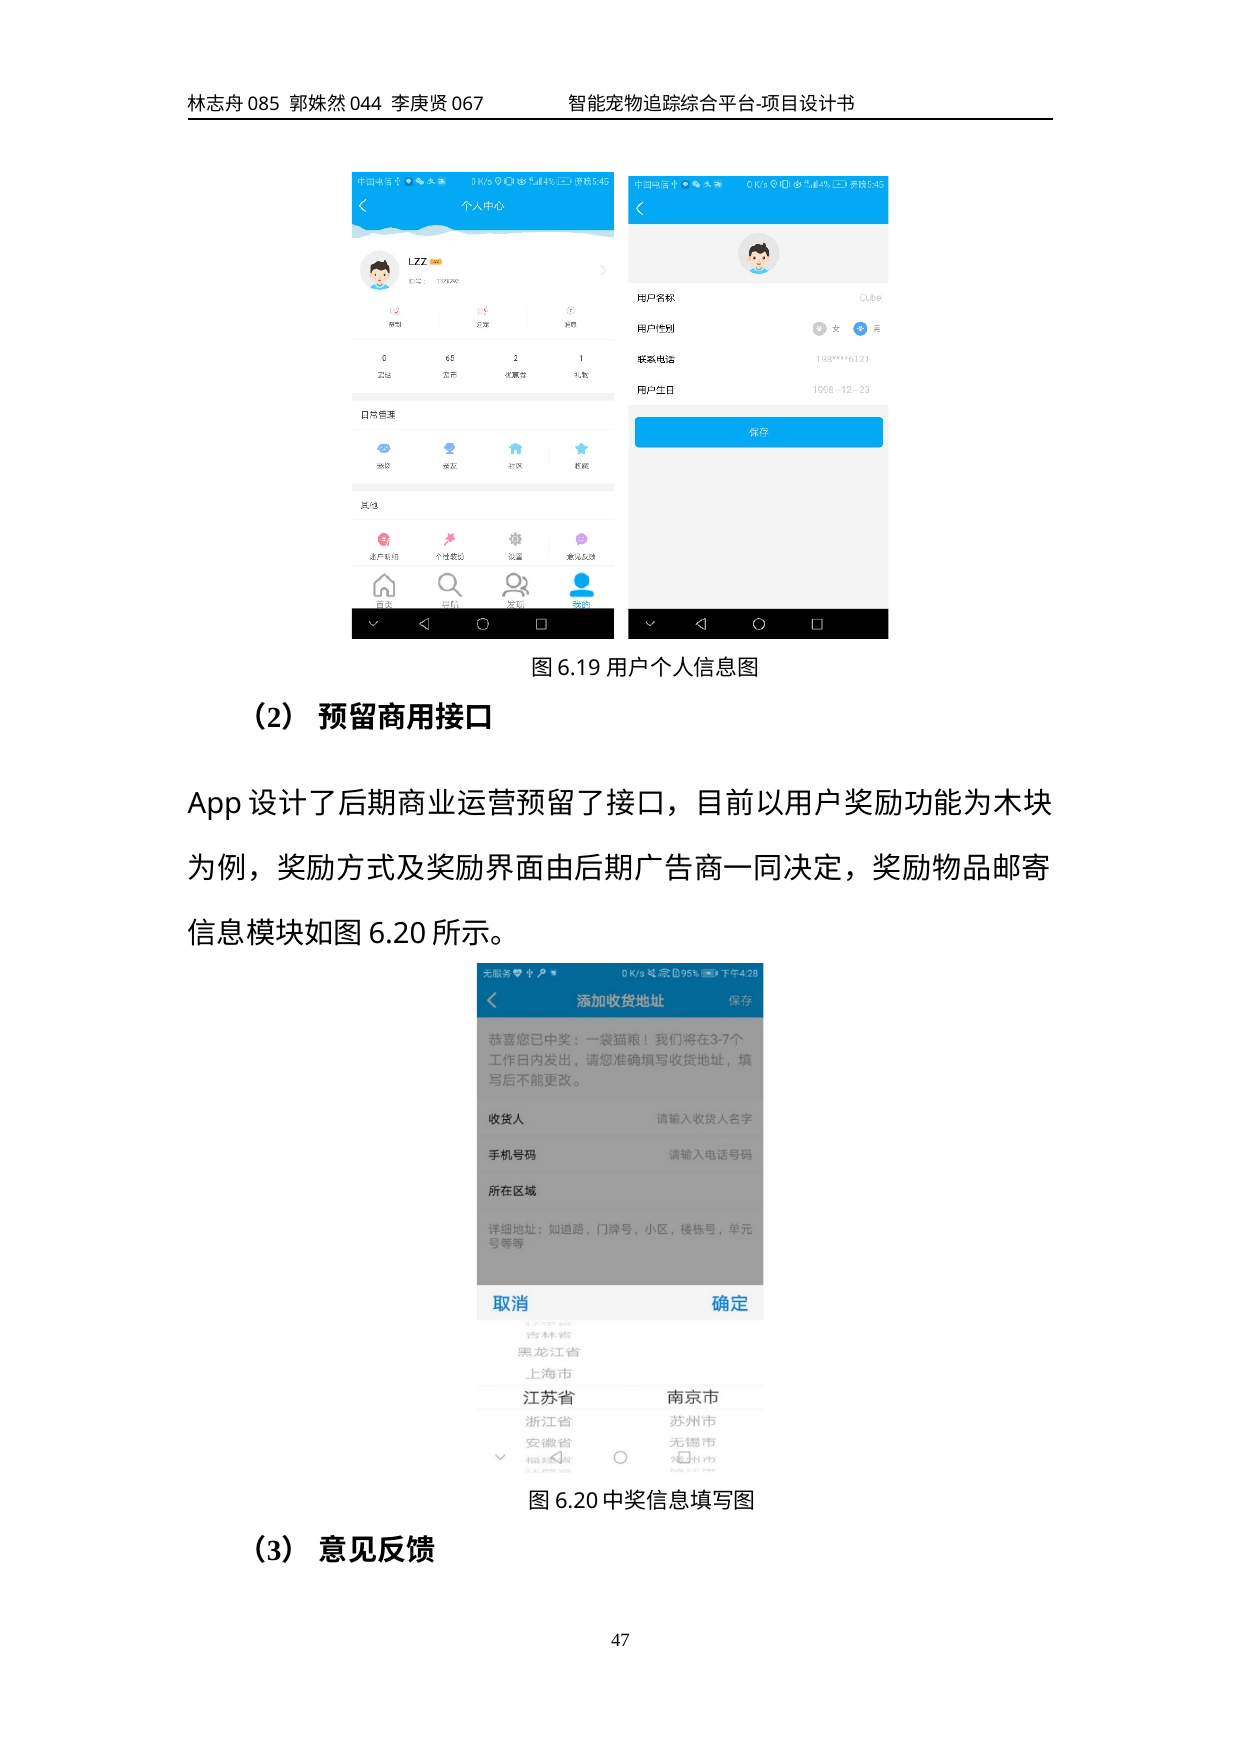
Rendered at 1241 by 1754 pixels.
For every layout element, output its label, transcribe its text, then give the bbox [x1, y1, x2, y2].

picture [659, 969, 670, 977]
picture [628, 224, 889, 639]
list 预留商用接口 [237, 682, 1053, 747]
picture [549, 970, 558, 977]
picture [673, 969, 698, 977]
text App设计了后期商业运营预留了接口，目前以用户奖励功能为木块为例，奖励方式及奖励界面由后期广告商一同决定，奖励物品邮寄信息模块如图6.20所示。 [187, 768, 1053, 963]
picture [577, 994, 663, 1008]
picture [538, 969, 545, 977]
picture [438, 178, 445, 185]
picture [644, 181, 659, 188]
picture [749, 970, 757, 976]
text 图6.19 用户个人信息图 [237, 649, 1053, 682]
picture [794, 182, 801, 188]
picture [351, 224, 614, 639]
picture [485, 970, 510, 977]
picture [648, 970, 656, 977]
picture [476, 1017, 764, 1474]
list 意见反馈 [237, 1516, 1053, 1581]
picture [416, 178, 423, 184]
picture [484, 202, 492, 209]
picture [682, 182, 689, 188]
text 图6.20中奖信息填写图 [187, 1483, 1053, 1516]
picture [585, 178, 593, 184]
picture [702, 970, 718, 977]
picture [631, 971, 644, 976]
picture [359, 178, 382, 185]
picture [729, 996, 751, 1005]
picture [810, 182, 822, 187]
picture [851, 181, 865, 187]
picture [715, 181, 721, 188]
picture [487, 992, 496, 1007]
picture [359, 200, 365, 207]
picture [514, 969, 521, 976]
